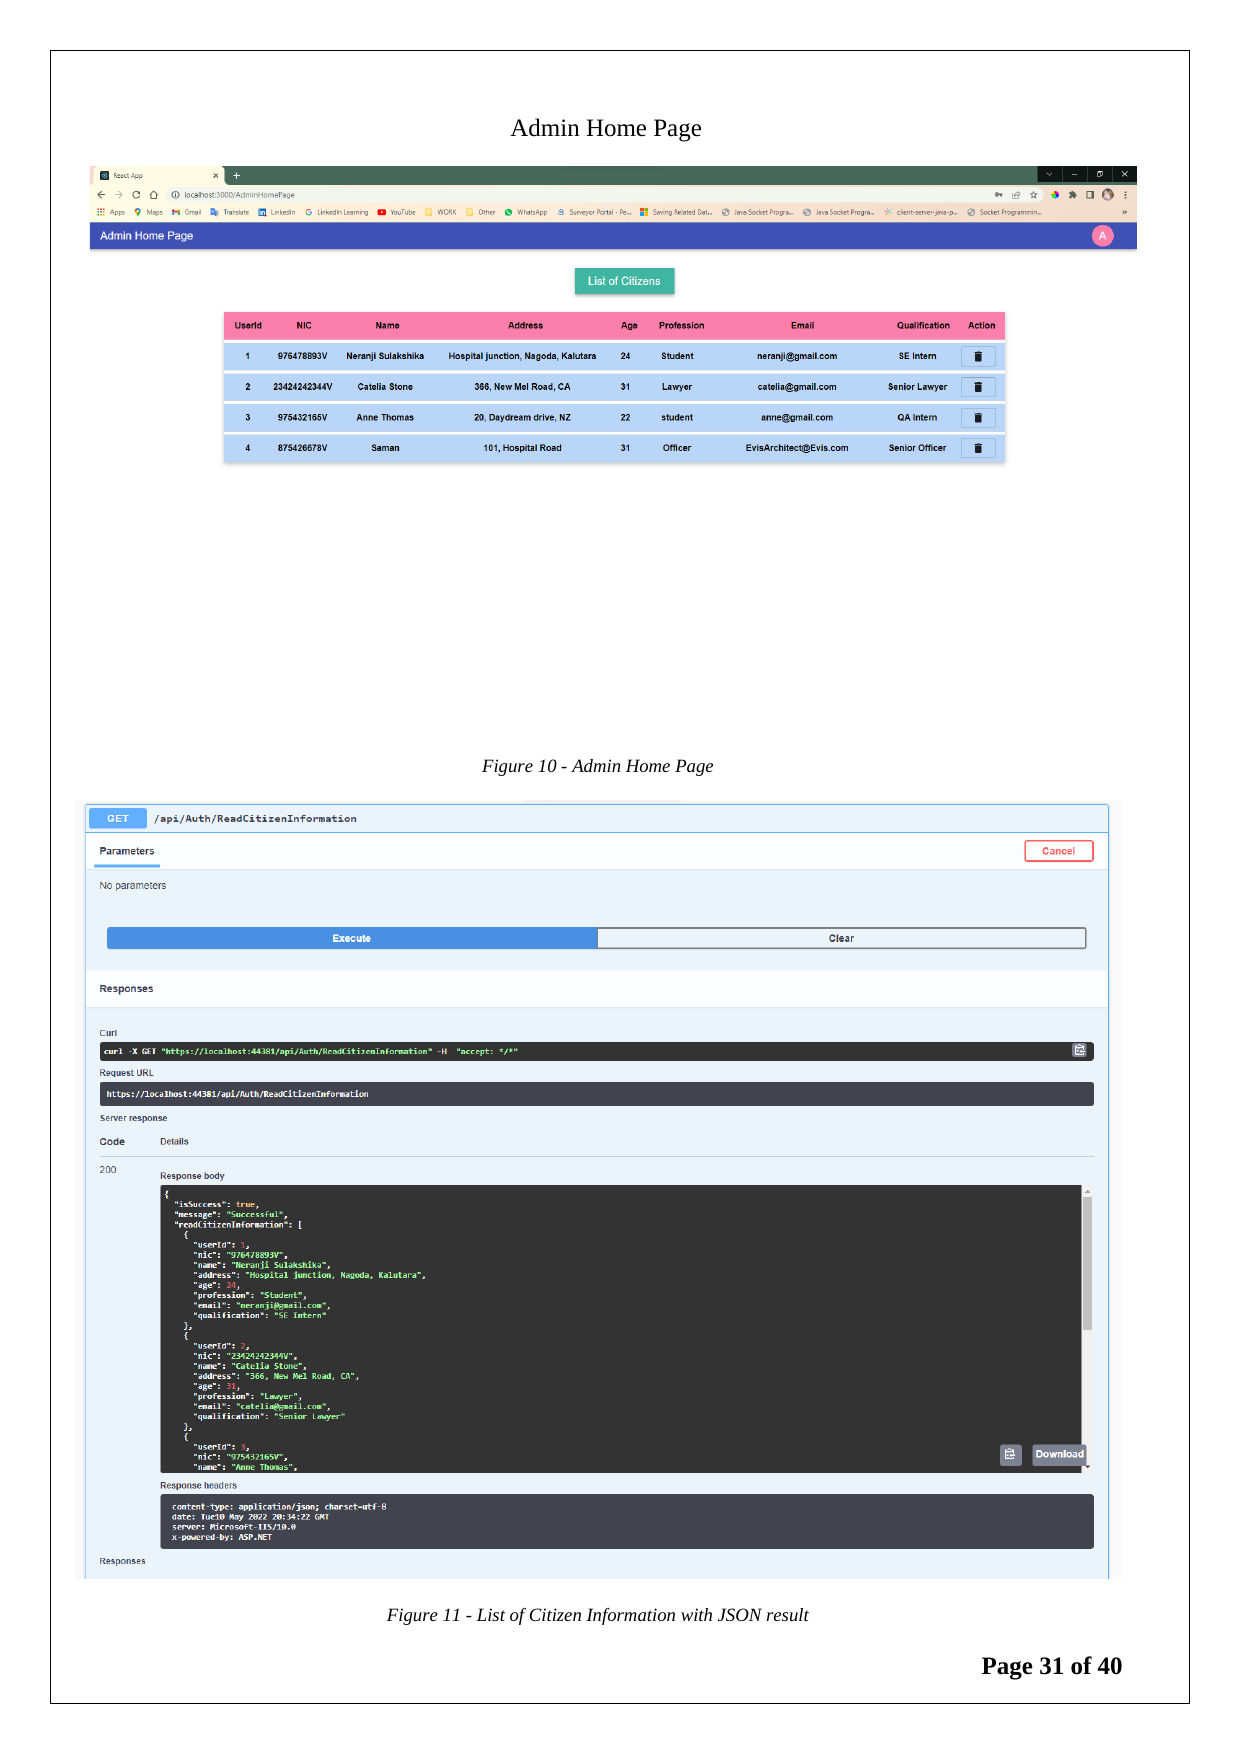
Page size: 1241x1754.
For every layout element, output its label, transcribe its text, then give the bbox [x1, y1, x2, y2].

text Admin Home Page [90, 113, 1122, 142]
picture [89, 166, 1137, 730]
picture [75, 800, 1123, 1579]
